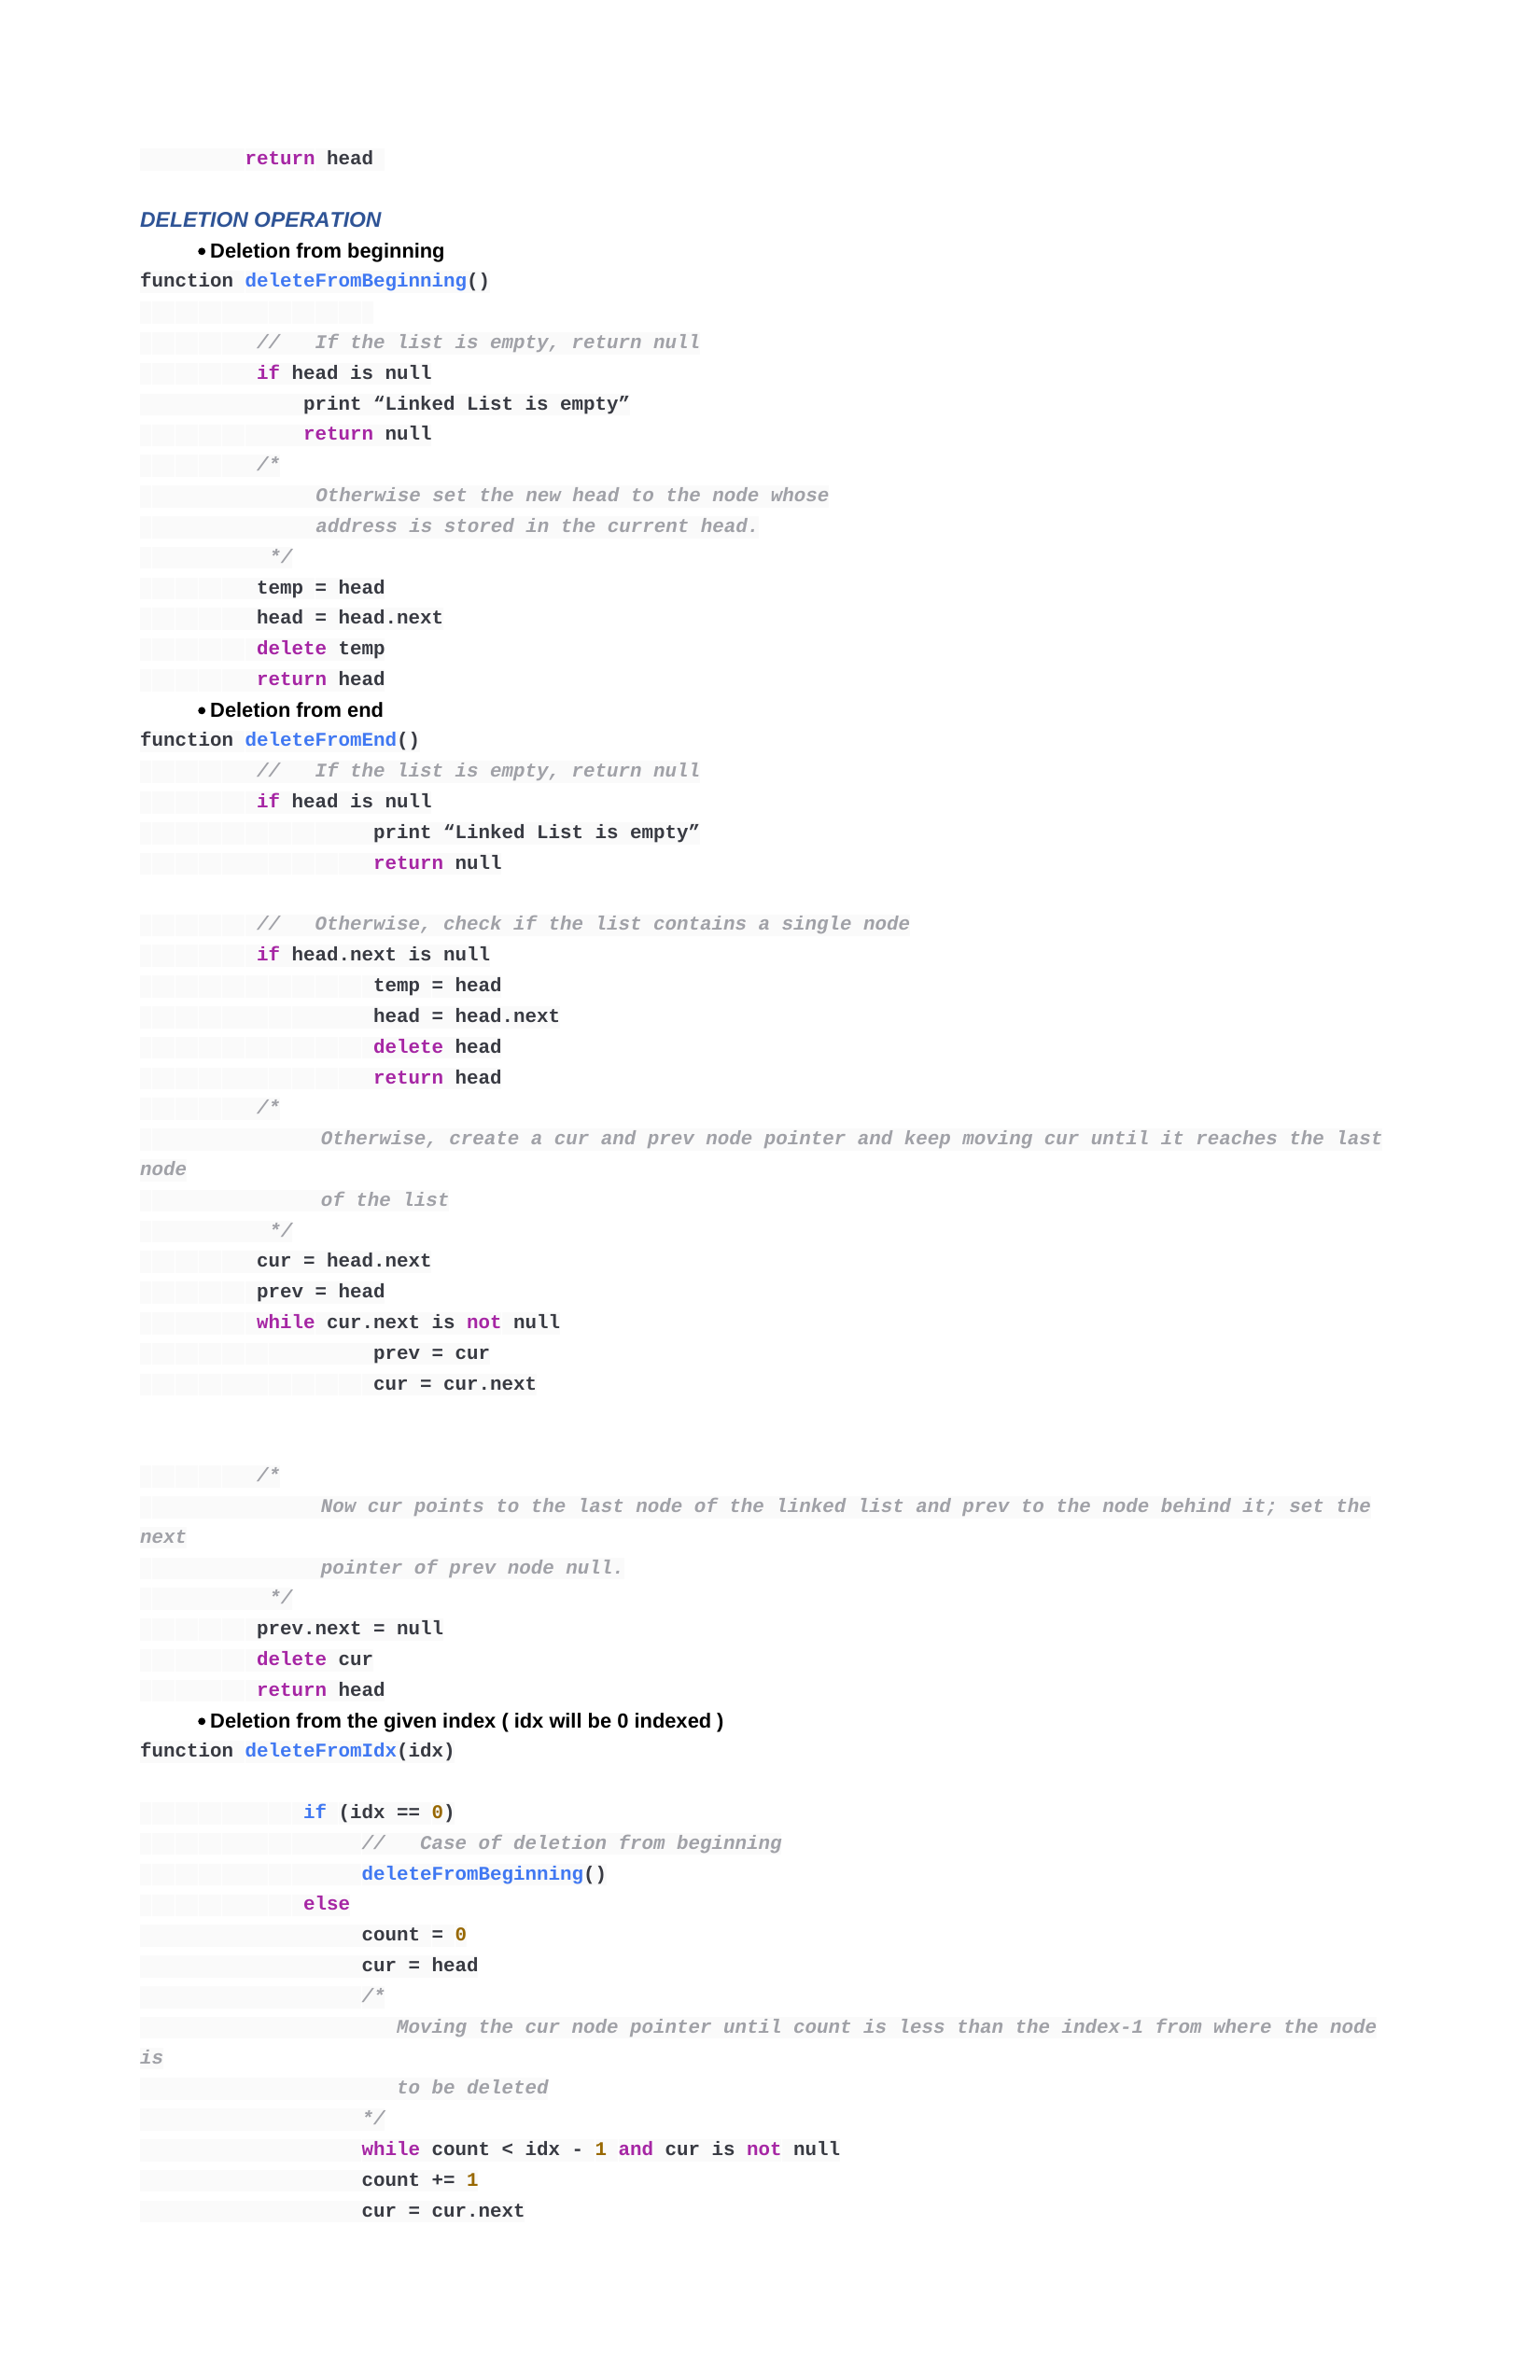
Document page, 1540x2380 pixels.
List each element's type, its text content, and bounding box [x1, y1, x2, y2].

text return null [140, 415, 1400, 446]
text prev = head [140, 1273, 1400, 1304]
text else [140, 1885, 1400, 1916]
text function deleteFromIdx(idx) [140, 1732, 1400, 1763]
text count += 1 [140, 2162, 1400, 2191]
text function deleteFromBeginning() [140, 262, 1400, 293]
text temp = head [140, 568, 1400, 599]
text prev = cur [140, 1335, 1400, 1365]
text delete head [140, 1029, 1400, 1058]
text cur = head.next [140, 1242, 1400, 1273]
text count = 0 [140, 1916, 1400, 1947]
text if head is null [140, 355, 1400, 385]
text while count < idx - 1 and cur is not null [140, 2131, 1400, 2162]
text prev.next = null [140, 1610, 1400, 1641]
text deleteFromBeginning() [140, 1855, 1400, 1885]
text print “Linked List is empty” [140, 385, 1400, 415]
text // If the list is empty, return null [140, 324, 1400, 355]
text return head [140, 1672, 1400, 1701]
text /* [140, 1457, 1400, 1488]
list Deletion from end [198, 692, 1400, 721]
text head = head.next [140, 599, 1400, 630]
text cur = cur.next [140, 2191, 1400, 2222]
text return head [140, 1058, 1400, 1089]
text return head [140, 661, 1400, 692]
text address is stored in the current head. [140, 508, 1400, 539]
text Otherwise, create a cur and prev node pointer and keep moving cur until it reaches the last node [140, 1120, 1400, 1182]
text /* [140, 1089, 1400, 1120]
text */ [140, 2100, 1400, 2131]
text /* [140, 446, 1400, 477]
text */ [140, 539, 1400, 568]
text function deleteFromEnd() [140, 721, 1400, 752]
text temp = head [140, 967, 1400, 998]
text cur = cur.next [140, 1365, 1400, 1395]
text delete cur [140, 1641, 1400, 1672]
text */ [140, 1579, 1400, 1610]
text head = head.next [140, 998, 1400, 1029]
text Moving the cur node pointer until count is less than the index-1 from where the node is [140, 2009, 1400, 2069]
list Deletion from beginning [198, 231, 1400, 262]
text return head [140, 140, 1400, 171]
text while cur.next is not null [140, 1304, 1400, 1335]
text // Case of deletion from beginning [140, 1825, 1400, 1855]
list Deletion from the given index ( idx will be 0 indexed ) [198, 1701, 1400, 1732]
text Now cur points to the last node of the linked list and prev to the node behind it; set the next [140, 1488, 1400, 1548]
text to be deleted [140, 2069, 1400, 2100]
text */ [140, 1211, 1400, 1242]
text if head is null [140, 783, 1400, 814]
text print “Linked List is empty” [140, 814, 1400, 845]
text of the list [140, 1182, 1400, 1211]
text cur = head [140, 1947, 1400, 1978]
text if head.next is null [140, 936, 1400, 967]
text delete temp [140, 630, 1400, 661]
subtitle DELETION OPERATION [140, 202, 1400, 231]
text pointer of prev node null. [140, 1548, 1400, 1579]
text /* [140, 1978, 1400, 2009]
text return null [140, 845, 1400, 875]
text // If the list is empty, return null [140, 752, 1400, 783]
text // Otherwise, check if the list contains a single node [140, 905, 1400, 936]
text Otherwise set the new head to the node whose [140, 477, 1400, 508]
text if (idx == 0) [140, 1794, 1400, 1825]
